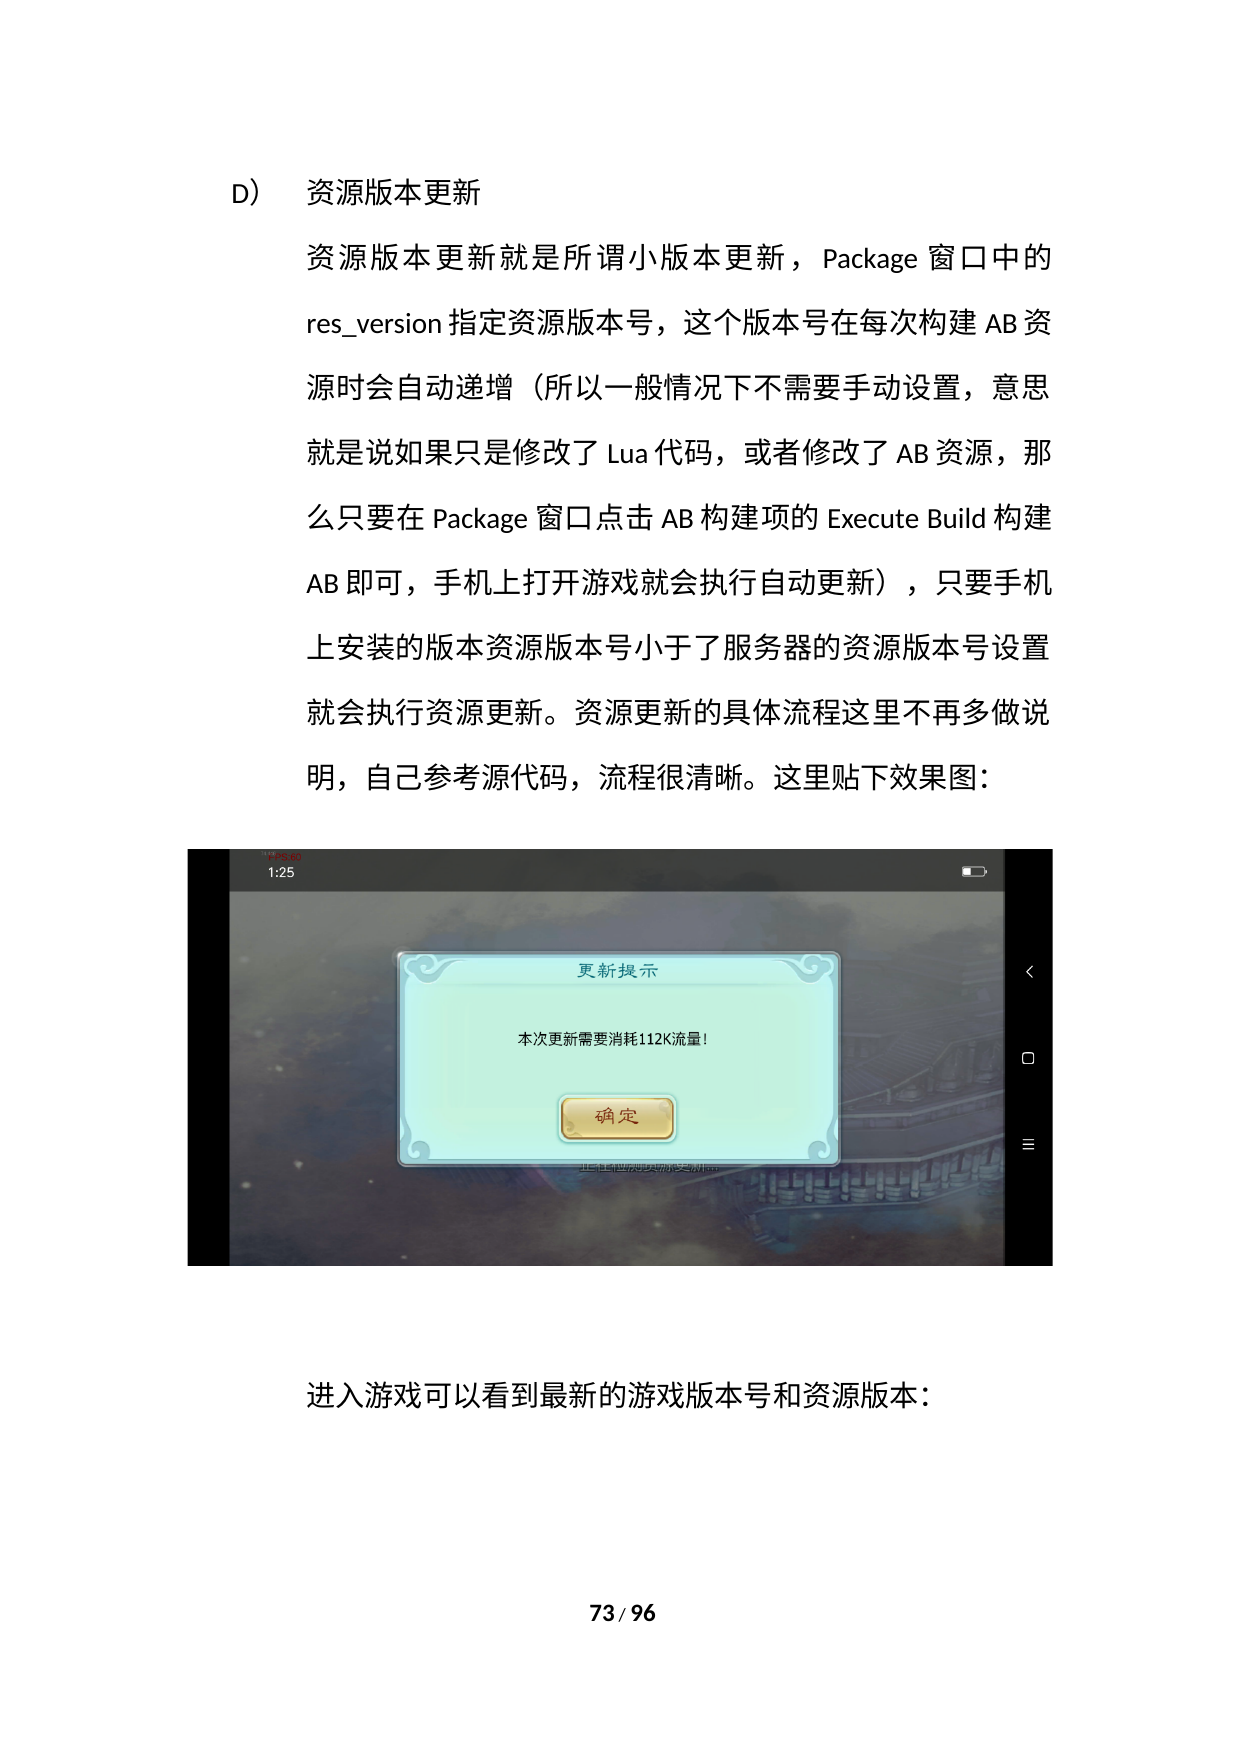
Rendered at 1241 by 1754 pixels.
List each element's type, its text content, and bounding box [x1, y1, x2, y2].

picture [187, 849, 1053, 1266]
list 资源版本更新就是所谓小版本更新，Package窗口中的res_version指定资源版本号，这个版本号在每次构建AB资源时会自动递增（所以一般情况下不需要手动设置，意思就是说如果只是修改了Lua代码，或者修改了AB资源，那么只要在Package窗口点击AB构建项的Execute Build构建AB即可，手机上打开游戏就会执行自动更新），只要手机上安装的版本资源版本号小于了服务器的资源版本号设置，就会执行资源更新。资源更新的具体流程这里不再多做说明，自己参考源代码，流程很清晰。这里贴下效果图： [306, 223, 1053, 808]
list 资源版本更新 [231, 158, 1053, 223]
list 进入游戏可以看到最新的游戏版本号和资源版本： [306, 1361, 1053, 1426]
